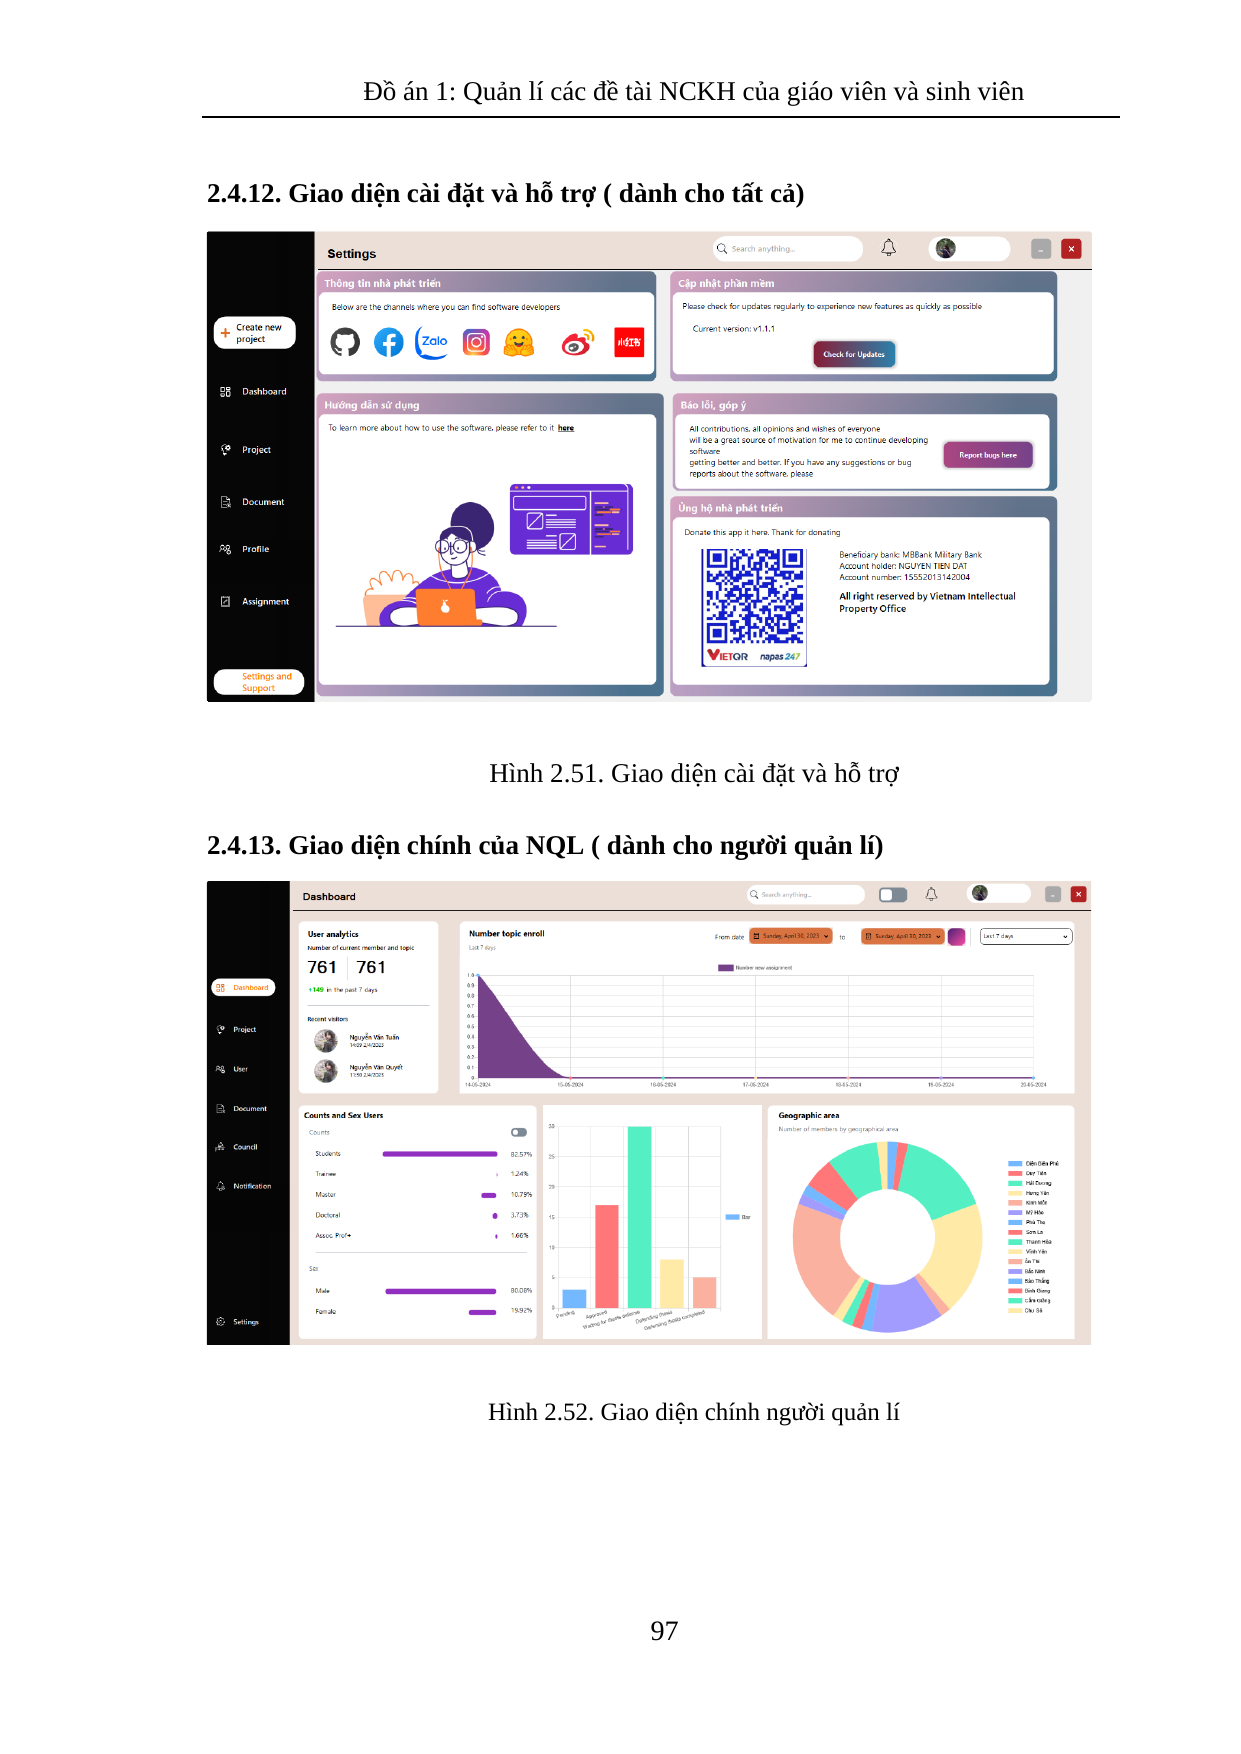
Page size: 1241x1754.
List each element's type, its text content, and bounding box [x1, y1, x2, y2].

picture [206, 230, 1094, 705]
subtitle 2.4.12. Giao diện cài đặt và hỗ trợ ( dành cho tất cả) [207, 177, 1122, 208]
text Hình 2.52. Giao diện chính người quản lí [207, 1397, 1122, 1426]
subtitle 2.4.13. Giao diện chính của NQL ( dành cho người quản lí) [207, 829, 1122, 860]
picture [206, 881, 1092, 1345]
text Hình 2.51. Giao diện cài đặt và hỗ trợ [207, 757, 1122, 788]
